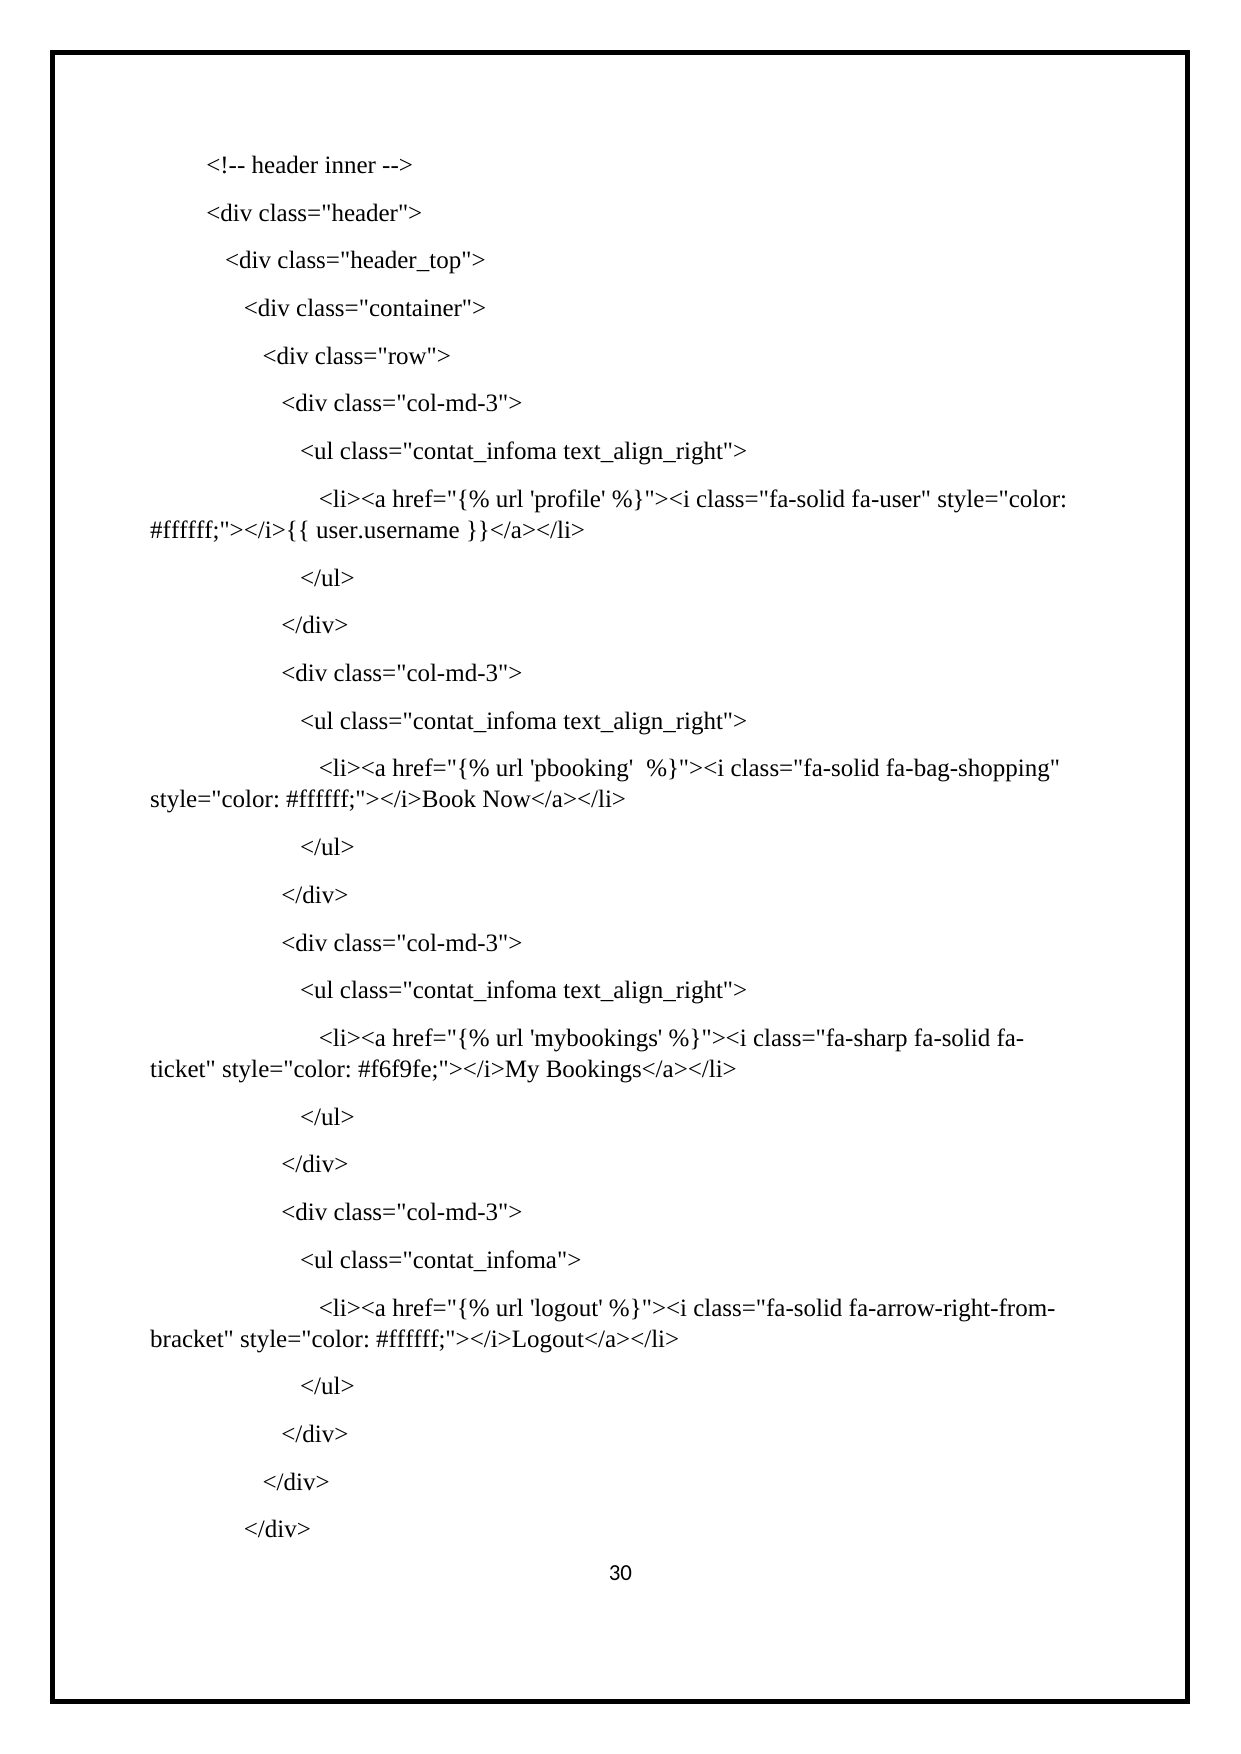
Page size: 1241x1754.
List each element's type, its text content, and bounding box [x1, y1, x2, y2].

text <li><a href="{% url 'pbooking' %}"><i class="fa-solid fa-bag-shopping" style="color: #ffffff;"></i>Book Now</a></li> [150, 753, 1090, 813]
text <div class="col-md-3"> [150, 1197, 1090, 1226]
text <div class="col-md-3"> [150, 658, 1090, 687]
text <div class="col-md-3"> [150, 928, 1090, 956]
text <ul class="contat_infoma"> [150, 1245, 1090, 1274]
text <li><a href="{% url 'mybookings' %}"><i class="fa-sharp fa-solid fa-ticket" style="color: #f6f9fe;"></i>My Bookings</a></li> [150, 1023, 1090, 1083]
text <ul class="contat_infoma text_align_right"> [150, 436, 1090, 465]
text <ul class="contat_infoma text_align_right"> [150, 706, 1090, 734]
text <div class="header"> [150, 198, 1090, 226]
text </div> [150, 1467, 1090, 1496]
text </div> [150, 880, 1090, 909]
text </ul> [150, 1371, 1090, 1400]
text <ul class="contat_infoma text_align_right"> [150, 975, 1090, 1004]
text </ul> [150, 563, 1090, 591]
text </div> [150, 1149, 1090, 1178]
text </div> [150, 610, 1090, 639]
text <div class="container"> [150, 293, 1090, 322]
text <div class="col-md-3"> [150, 388, 1090, 417]
text <div class="header_top"> [150, 245, 1090, 274]
text </ul> [150, 1102, 1090, 1131]
text <li><a href="{% url 'profile' %}"><i class="fa-solid fa-user" style="color: #ffffff;"></i>{{ user.username }}</a></li> [150, 484, 1090, 544]
text <li><a href="{% url 'logout' %}"><i class="fa-solid fa-arrow-right-from-bracket" style="color: #ffffff;"></i>Logout</a></li> [150, 1293, 1090, 1352]
text <div class="row"> [150, 341, 1090, 369]
text </div> [150, 1514, 1090, 1543]
text </ul> [150, 832, 1090, 861]
text <!-- header inner --> [150, 150, 1090, 179]
text </div> [150, 1419, 1090, 1448]
